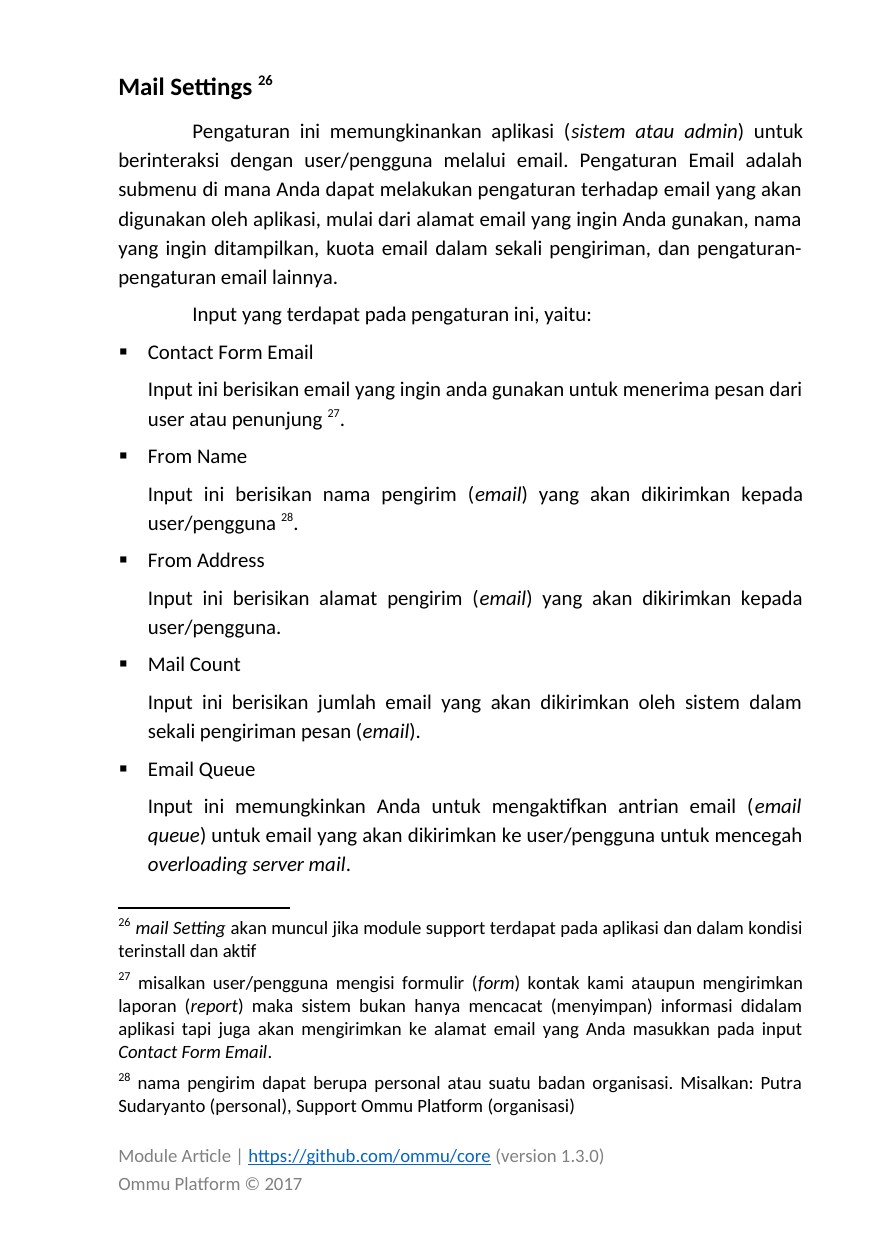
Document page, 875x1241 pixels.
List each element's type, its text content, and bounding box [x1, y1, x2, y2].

list Email Queue [118, 756, 803, 781]
list From Name [118, 443, 803, 469]
list Contact Form Email [118, 339, 803, 364]
text Input ini berisikan email yang ingin anda gunakan untuk menerima pesan dari user atau penunjung . [148, 377, 803, 431]
text Input yang terdapat pada pengaturan ini, yaitu: [118, 302, 803, 327]
text Input ini memungkinkan Anda untuk mengaktifkan antrian email (email queue) untuk email yang akan dikirimkan ke user/pengguna untuk mencegah overloading server mail. [148, 793, 803, 877]
subtitle Mail Settings [118, 71, 803, 101]
list From Address [118, 547, 803, 573]
text Input ini berisikan jumlah email yang akan dikirimkan oleh sistem dalam sekali pengiriman pesan (email). [148, 689, 803, 744]
list Mail Count [118, 652, 803, 677]
text Input ini berisikan nama pengirim (email) yang akan dikirimkan kepada user/pengguna . [148, 481, 803, 535]
text Input ini berisikan alamat pengirim (email) yang akan dikirimkan kepada user/pengguna. [148, 585, 803, 639]
text Pengaturan ini memungkinankan aplikasi (sistem atau admin) untuk berinteraksi dengan user/pengguna melalui email. Pengaturan Email adalah submenu di mana Anda dapat melakukan pengaturan terhadap email yang akan digunakan oleh aplikasi, mulai dari alamat email yang ingin Anda gunakan, nama yang ingin ditampilkan, kuota email dalam sekali pengiriman, dan pengaturan-pengaturan email lainnya. [118, 118, 803, 289]
